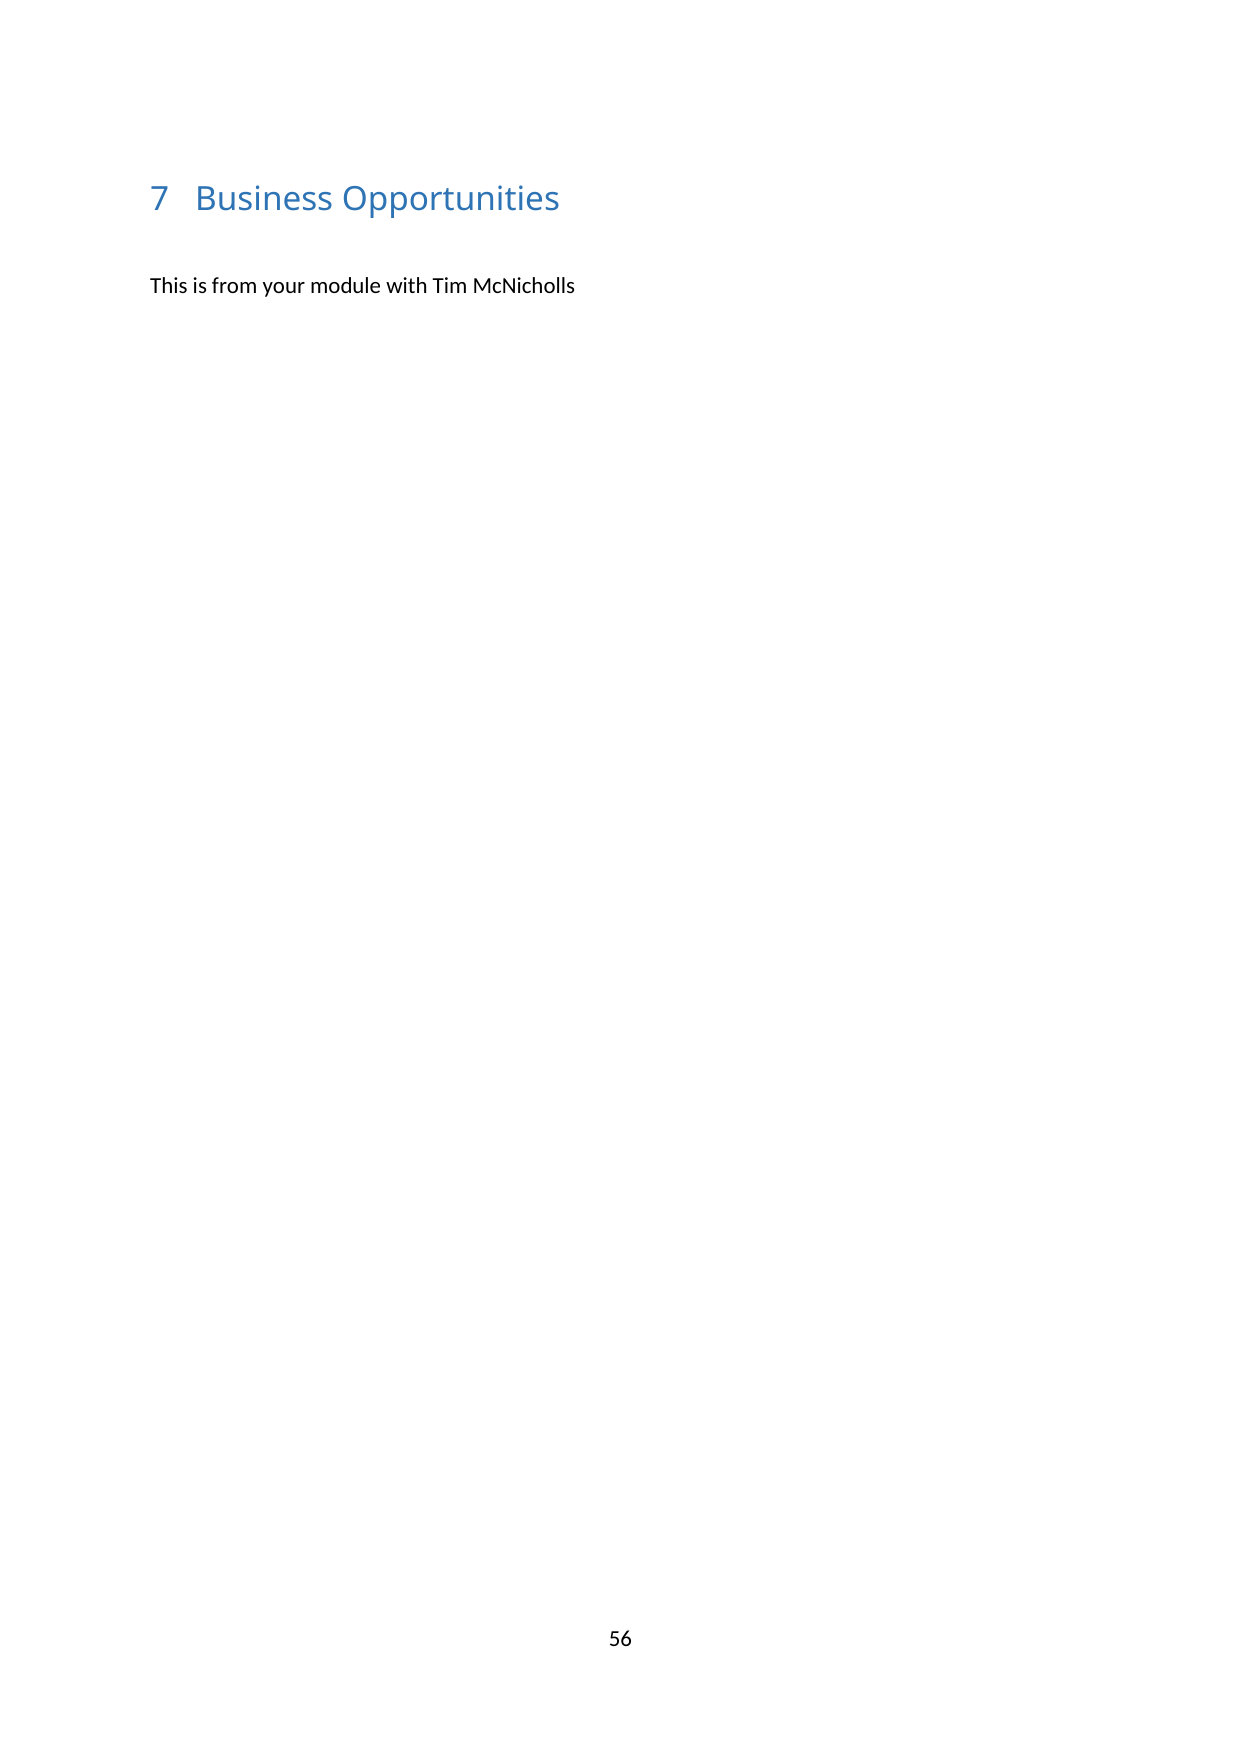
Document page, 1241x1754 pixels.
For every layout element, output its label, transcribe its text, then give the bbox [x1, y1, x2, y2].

text This is from your module with Tim McNicholls [150, 271, 1090, 299]
subtitle Business Opportunities [150, 175, 1090, 220]
